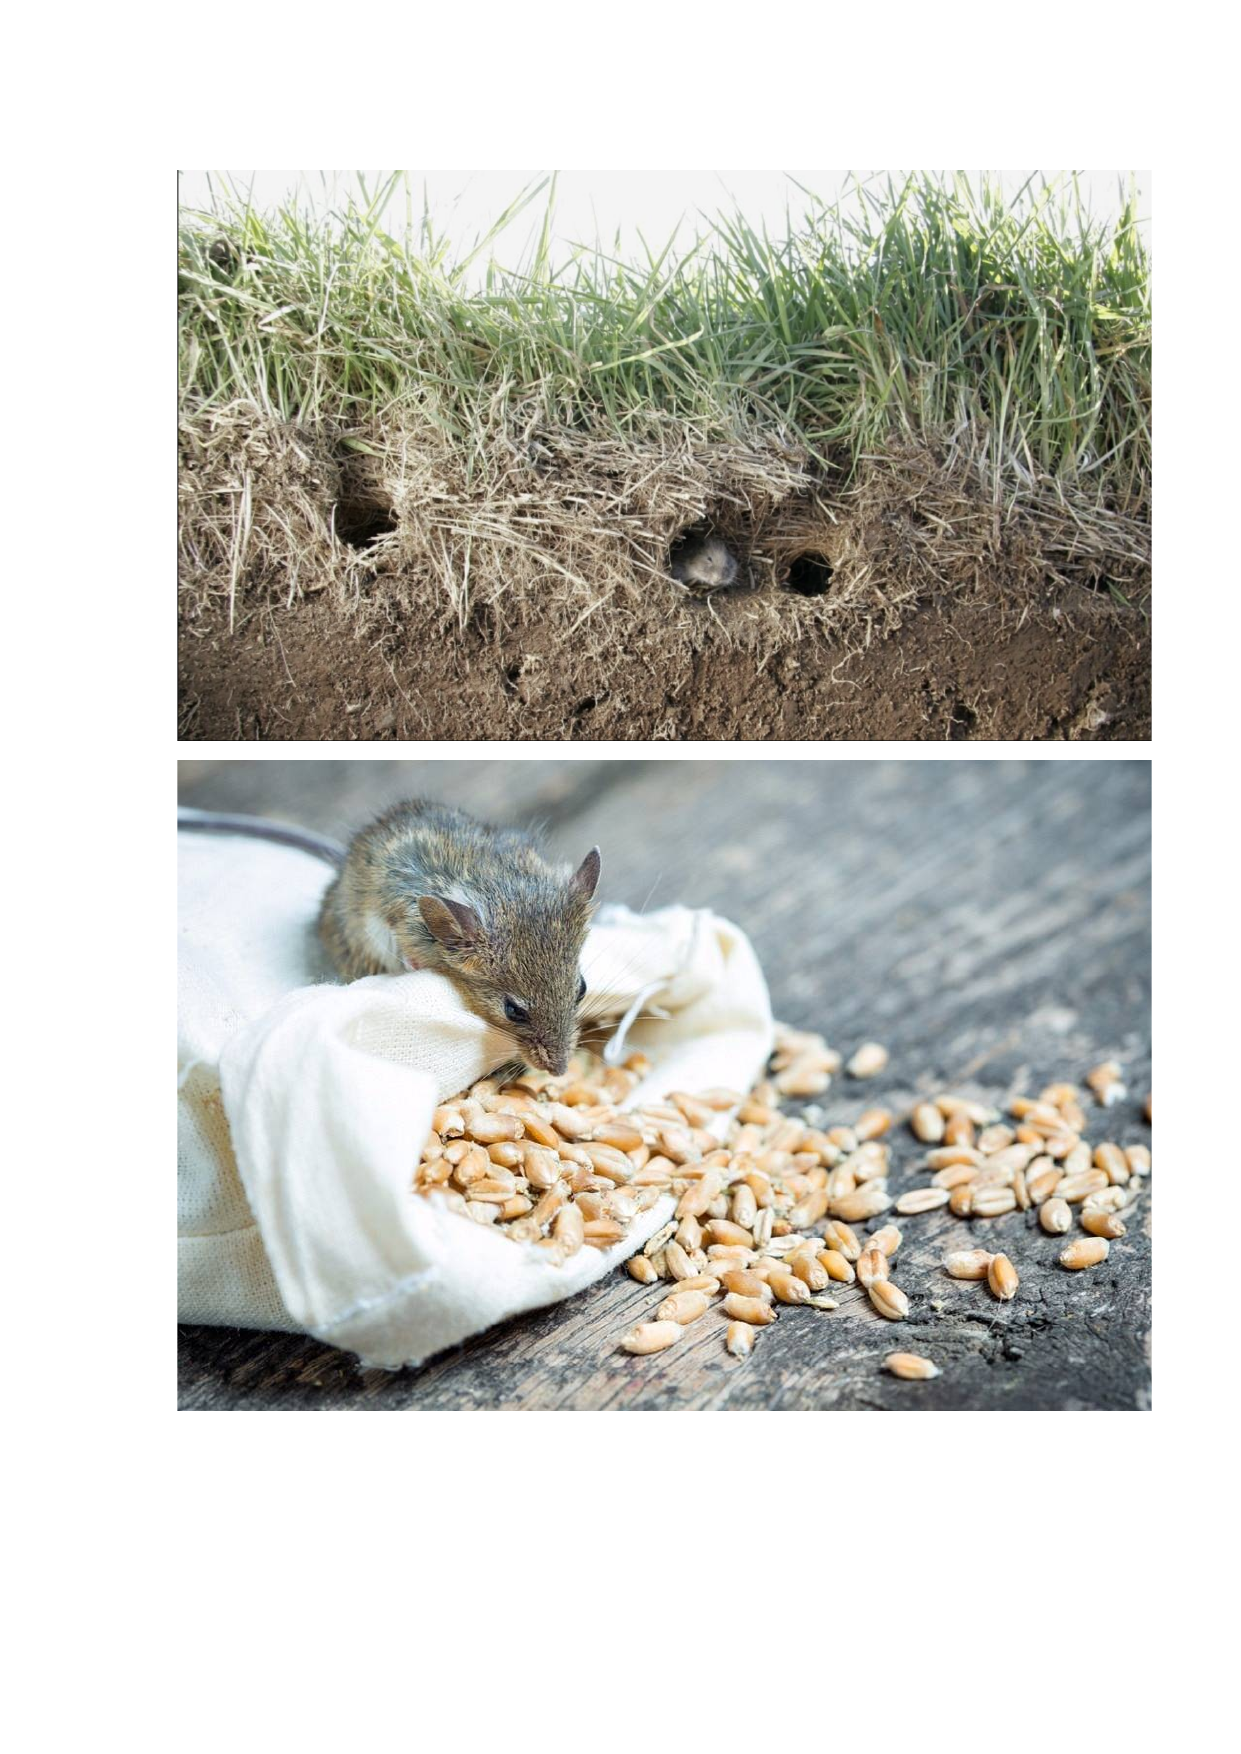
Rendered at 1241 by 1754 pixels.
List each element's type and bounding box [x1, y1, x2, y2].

picture [177, 760, 1152, 1411]
picture [177, 170, 1152, 741]
